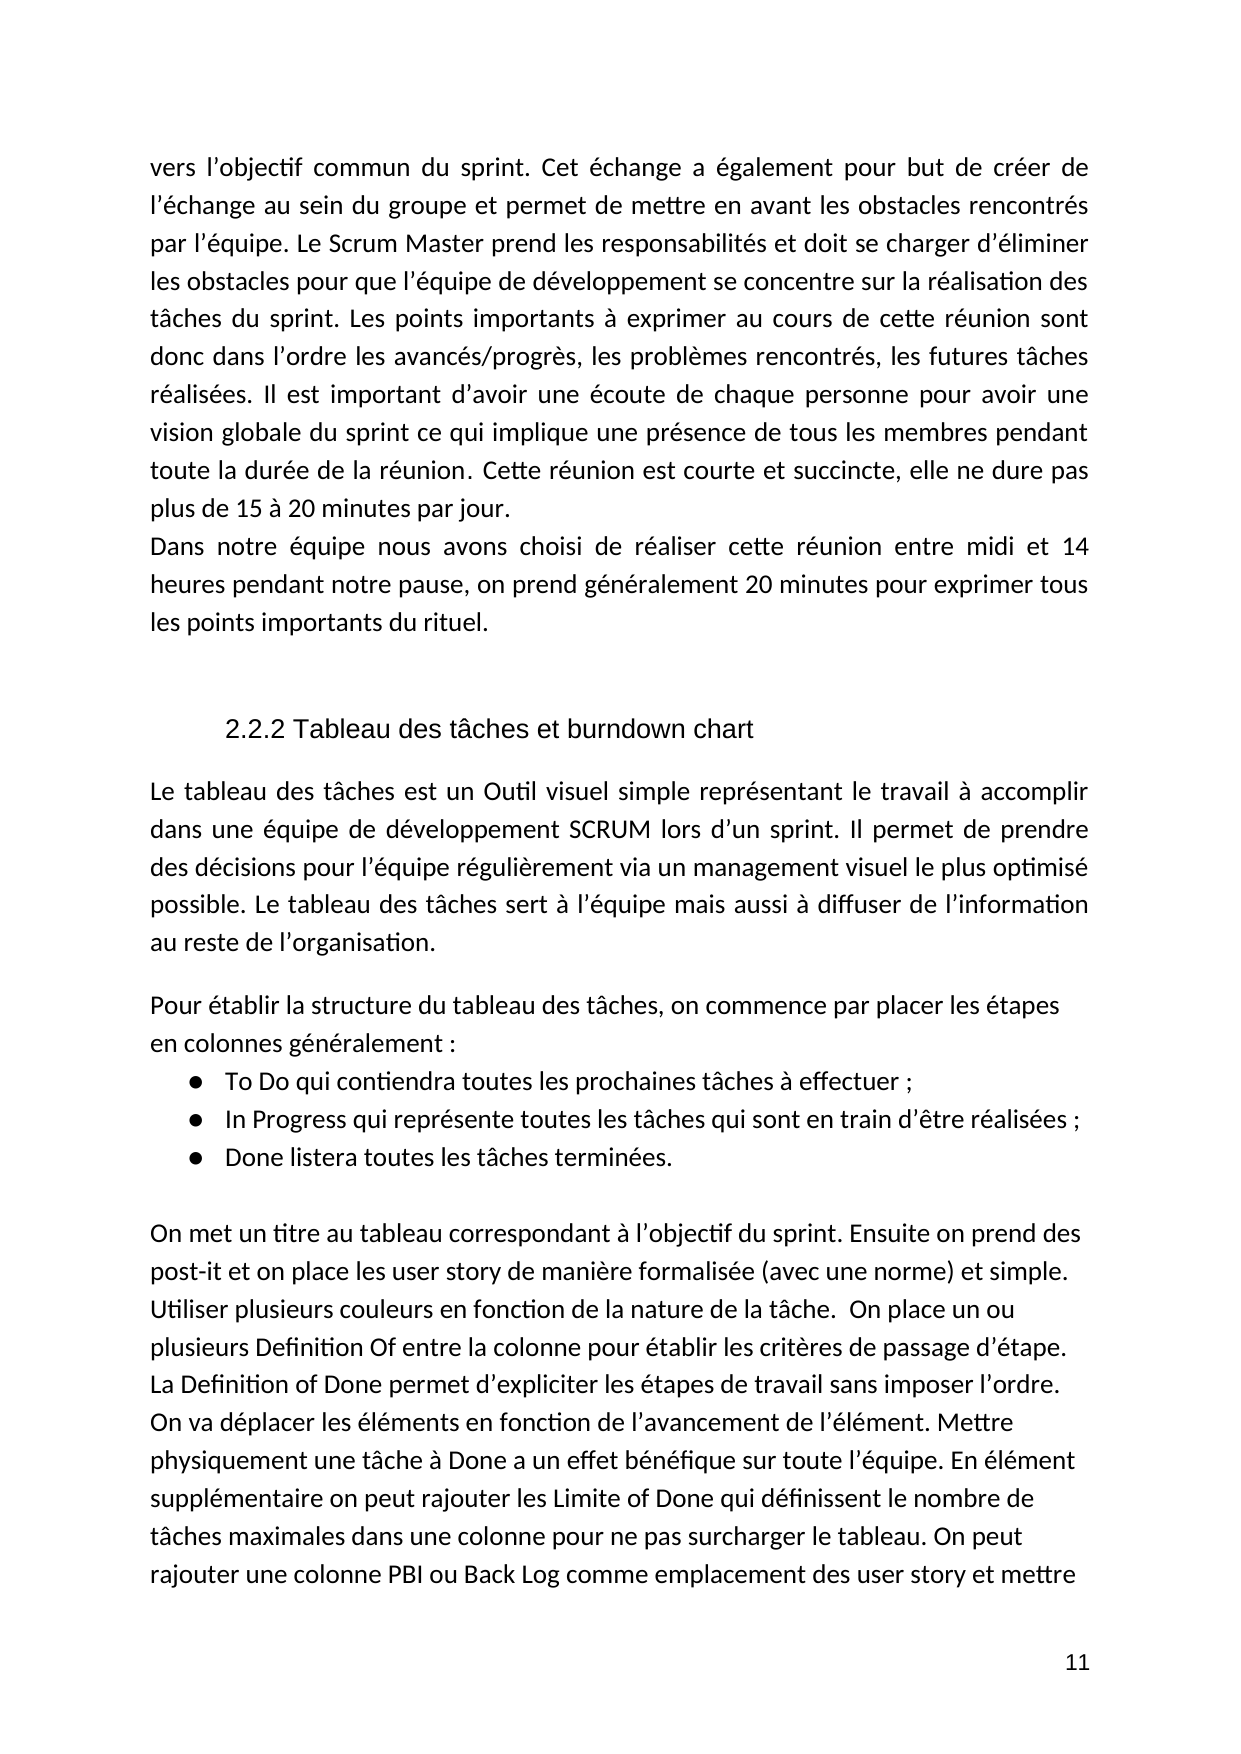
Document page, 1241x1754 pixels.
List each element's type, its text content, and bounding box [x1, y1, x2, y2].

list In Progress qui représente toutes les tâches qui sont en train d’être réalisées ; [187, 1102, 1090, 1135]
list Done listera toutes les tâches terminées. [187, 1140, 1090, 1173]
list To Do qui contiendra toutes les prochaines tâches à effectuer ; [187, 1064, 1090, 1097]
text Le tableau des tâches est un Outil visuel simple représentant le travail à accomplir dans une équipe de développement SCRUM lors d’un sprint. Il permet de prendre des décisions pour l’équipe régulièrement via un management visuel le plus optimisé possible. Le tableau des tâches sert à l’équipe mais aussi à diffuser de l’information au reste de l’organisation. [150, 774, 1090, 959]
text Pour établir la structure du tableau des tâches, on commence par placer les étapes en colonnes généralement : [150, 988, 1090, 1059]
subtitle 2.2.2 Tableau des tâches et burndown chart [150, 713, 1090, 744]
text Dans notre équipe nous avons choisi de réaliser cette réunion entre midi et 14 heures pendant notre pause, on prend généralement 20 minutes pour exprimer tous les points importants du rituel. [150, 529, 1090, 638]
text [150, 1216, 1090, 1590]
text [150, 150, 1090, 524]
